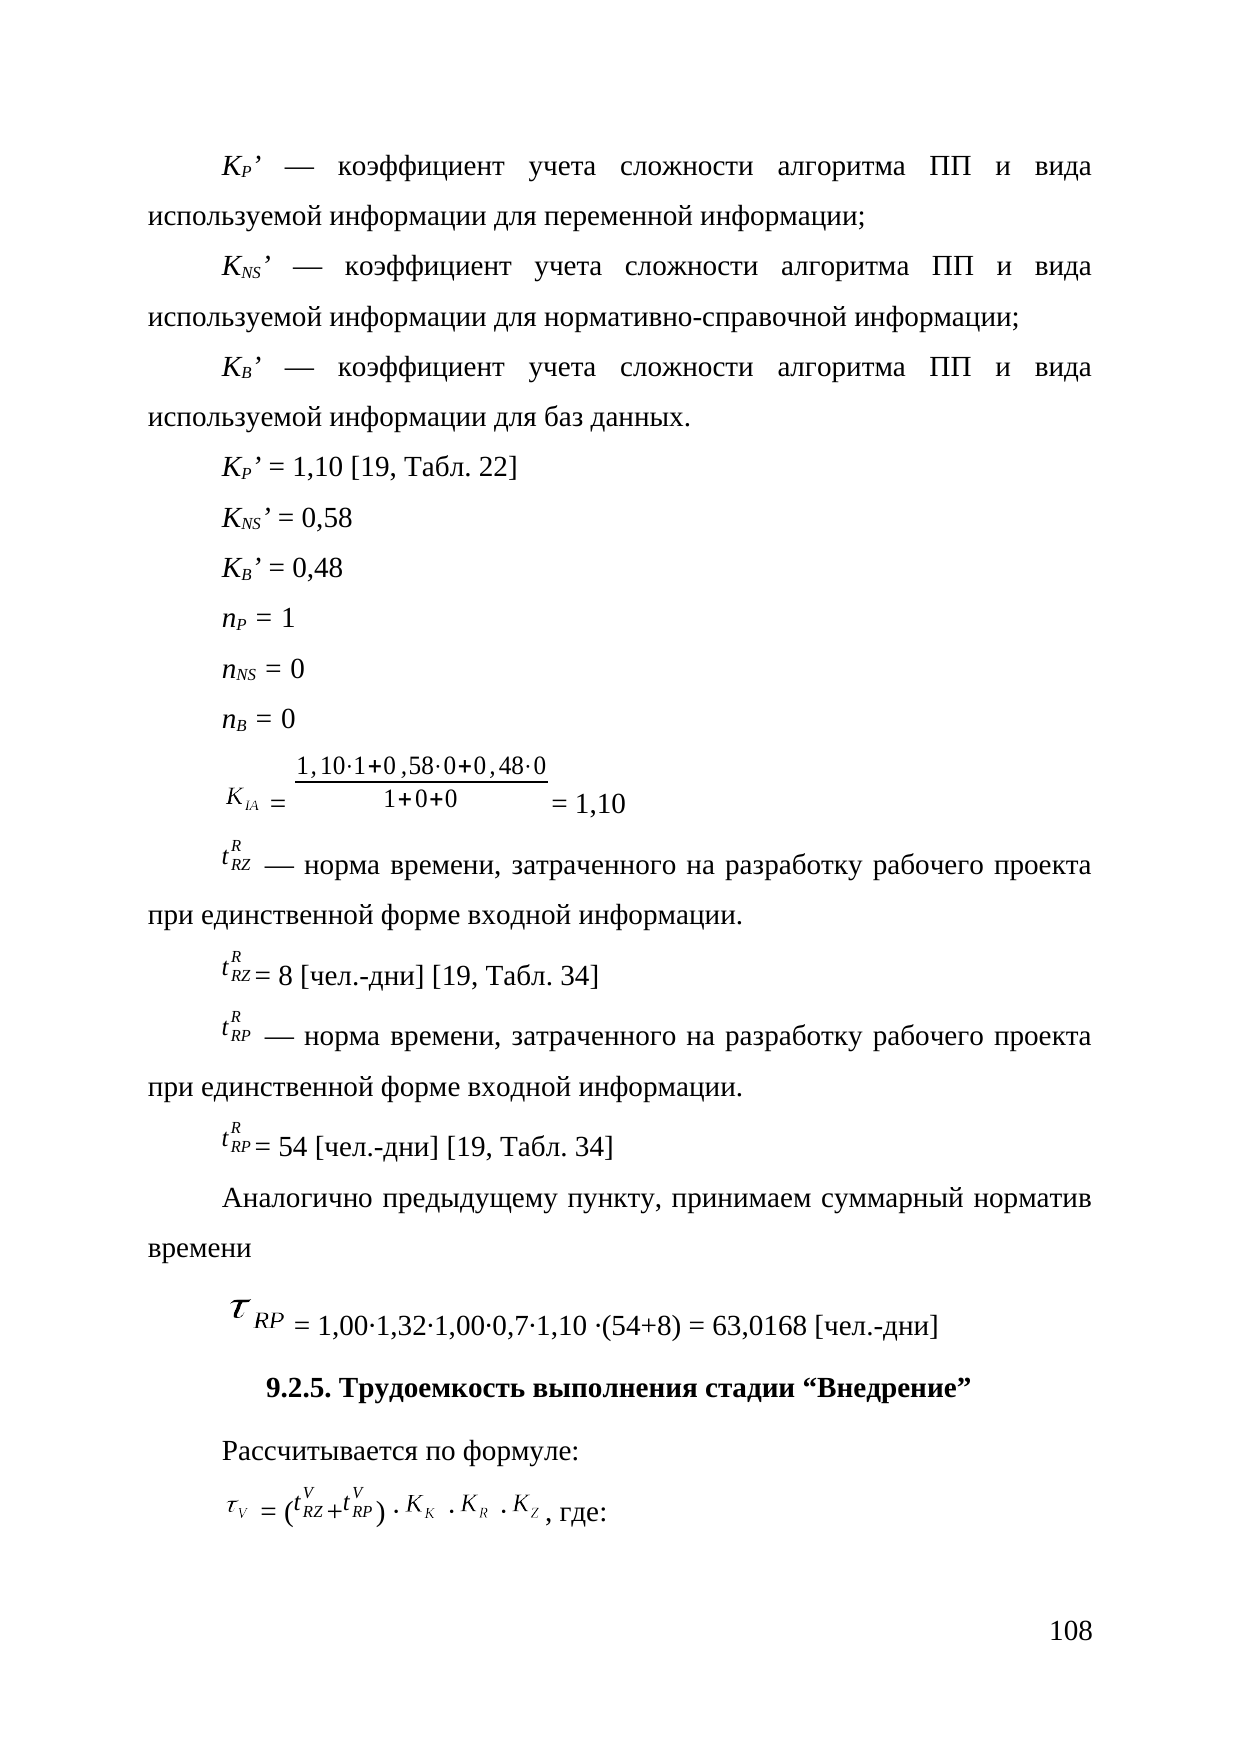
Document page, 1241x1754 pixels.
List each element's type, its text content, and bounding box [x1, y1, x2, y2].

text = 8 [чел.-дни] [19, Табл. 34] [148, 948, 1092, 992]
text Рассчитывается по формуле: [148, 1433, 1092, 1467]
subtitle 9.2.5. Трудоемкость выполнения стадии “Внедрение” [148, 1371, 1092, 1404]
text KB’ = 0,48 [148, 550, 1092, 584]
text nB = 0 [148, 701, 1092, 735]
text KB’ — коэффициент учета сложности алгоритма ПП и вида используемой информации для баз данных. [148, 349, 1092, 433]
text nNS = 0 [148, 651, 1092, 684]
text nP = 1 [148, 601, 1092, 634]
text = = 1,10 [148, 751, 1092, 820]
text = 1,00∙1,32∙1,00∙0,7∙1,10 ∙(54+8) = 63,0168 [чел.-дни] [148, 1280, 1092, 1341]
text = 54 [чел.-дни] [19, Табл. 34] [148, 1119, 1092, 1163]
text — норма времени, затраченного на разработку рабочего проекта при единственной форме входной информации. [148, 1008, 1092, 1102]
text KP’ — коэффициент учета сложности алгоритма ПП и вида используемой информации для переменной информации; [148, 148, 1092, 232]
text = (+) ∙ ∙ ∙, где: [148, 1484, 1092, 1527]
text Аналогично предыдущему пункту, принимаем суммарный норматив времени [148, 1180, 1092, 1263]
text KP’ = 1,10 [19, Табл. 22] [148, 449, 1092, 483]
text — норма времени, затраченного на разработку рабочего проекта при единственной форме входной информации. [148, 837, 1092, 931]
text KNS’ = 0,58 [148, 500, 1092, 533]
text KNS’ — коэффициент учета сложности алгоритма ПП и вида используемой информации для нормативно-справочной информации; [148, 248, 1092, 332]
